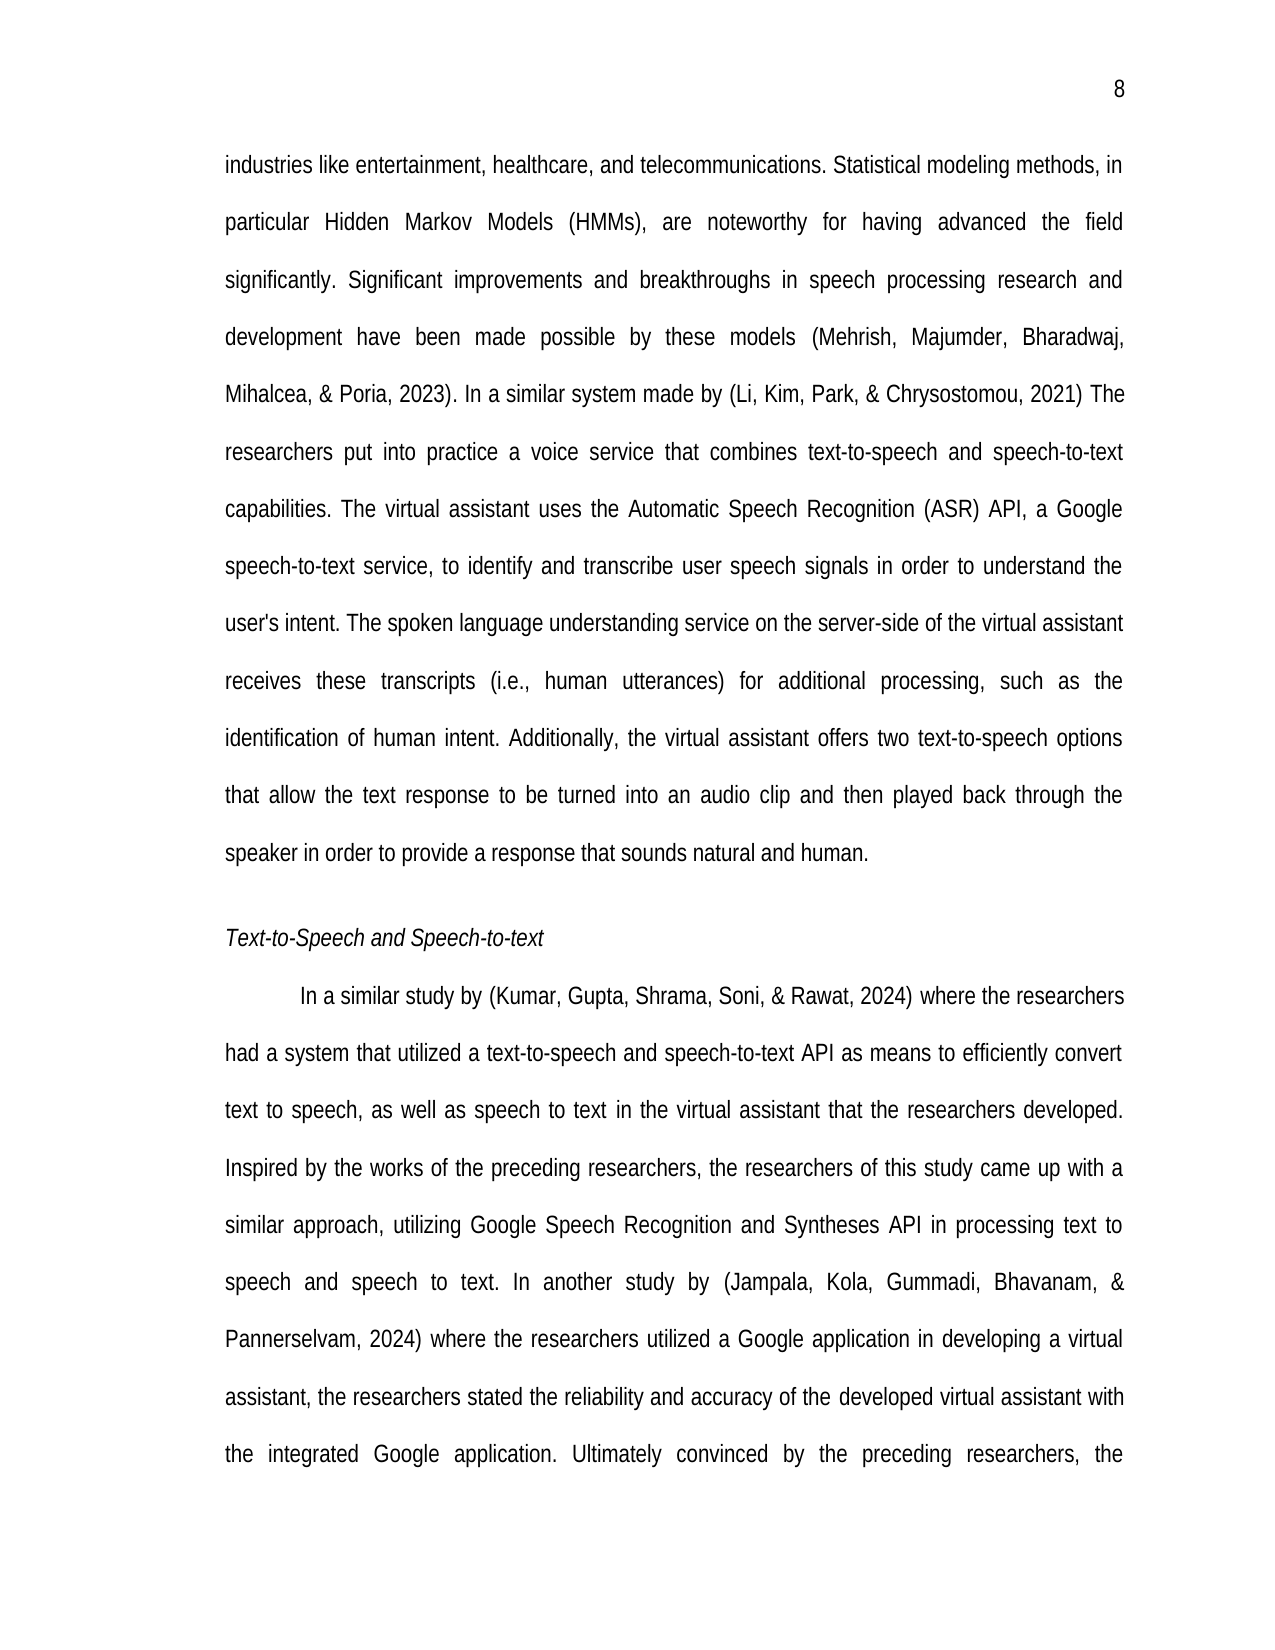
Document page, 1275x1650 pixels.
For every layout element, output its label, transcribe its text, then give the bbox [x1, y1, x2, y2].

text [225, 981, 1125, 1468]
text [225, 150, 1125, 866]
text Text-to-Speech and Speech-to-text [225, 923, 1125, 952]
